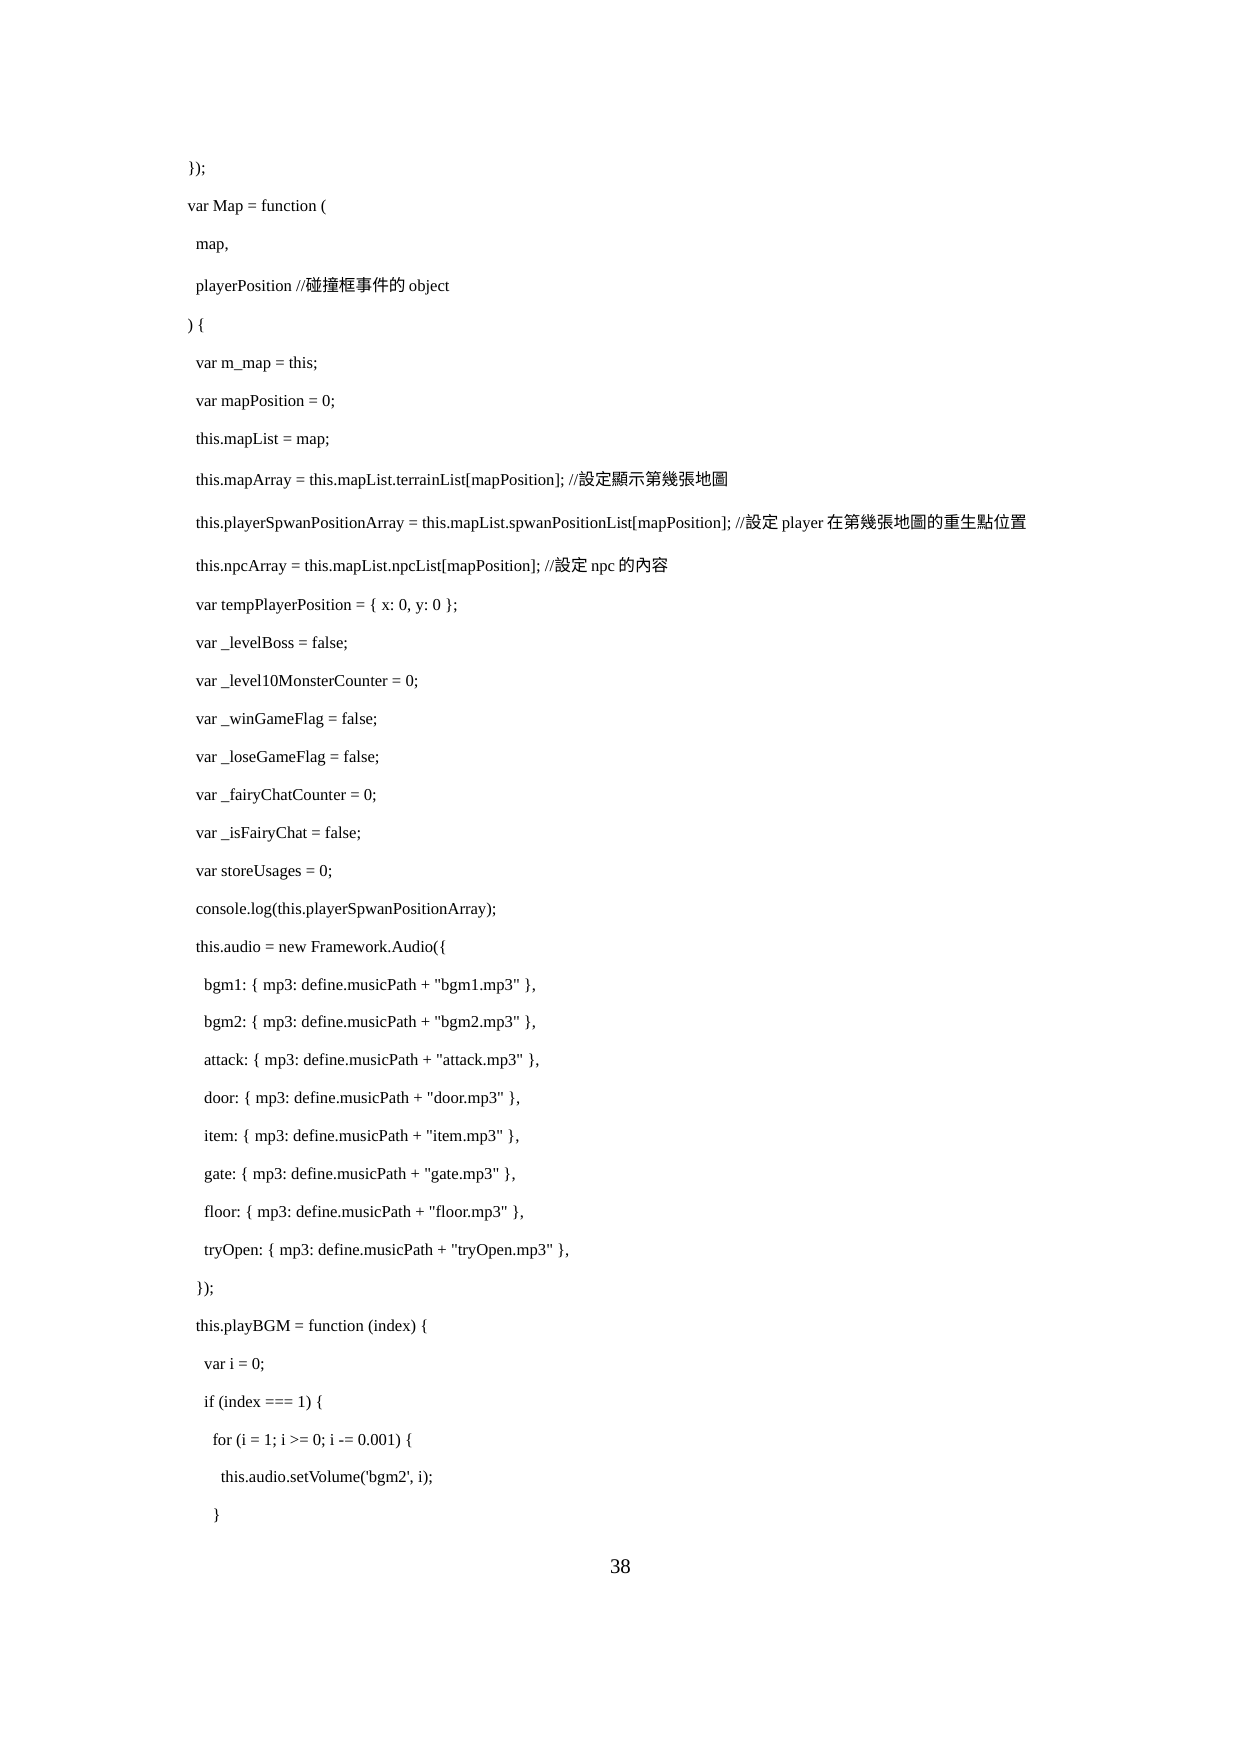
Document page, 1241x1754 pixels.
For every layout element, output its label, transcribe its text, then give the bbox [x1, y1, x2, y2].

text ) { [187, 315, 1053, 334]
text var Map = function ( [187, 196, 1053, 215]
text } [187, 1505, 1053, 1524]
text console.log(this.playerSpwanPositionArray); [187, 898, 1053, 918]
text }); [187, 158, 1053, 177]
text var i = 0; [187, 1353, 1053, 1373]
text var _levelBoss = false; [187, 633, 1053, 652]
text map, [187, 234, 1053, 253]
text gate: { mp3: define.musicPath + "gate.mp3" }, [187, 1164, 1053, 1183]
text this.mapList = map; [187, 428, 1053, 448]
text var m_map = this; [187, 353, 1053, 372]
text if (index === 1) { [187, 1391, 1053, 1411]
text this.npcArray = this.mapList.npcList[mapPosition]; //設定npc的內容 [187, 552, 1053, 576]
text var mapPosition = 0; [187, 391, 1053, 410]
text this.mapArray = this.mapList.terrainList[mapPosition]; //設定顯示第幾張地圖 [187, 466, 1053, 491]
text item: { mp3: define.musicPath + "item.mp3" }, [187, 1126, 1053, 1145]
text bgm1: { mp3: define.musicPath + "bgm1.mp3" }, [187, 974, 1053, 993]
text for (i = 1; i >= 0; i -= 0.001) { [187, 1429, 1053, 1448]
text attack: { mp3: define.musicPath + "attack.mp3" }, [187, 1050, 1053, 1069]
text this.audio = new Framework.Audio({ [187, 936, 1053, 956]
text var _loseGameFlag = false; [187, 747, 1053, 766]
text bgm2: { mp3: define.musicPath + "bgm2.mp3" }, [187, 1012, 1053, 1031]
text var tempPlayerPosition = { x: 0, y: 0 }; [187, 595, 1053, 614]
text var _level10MonsterCounter = 0; [187, 671, 1053, 690]
text floor: { mp3: define.musicPath + "floor.mp3" }, [187, 1202, 1053, 1221]
text var _fairyChatCounter = 0; [187, 785, 1053, 804]
text tryOpen: { mp3: define.musicPath + "tryOpen.mp3" }, [187, 1240, 1053, 1259]
text playerPosition //碰撞框事件的object [187, 272, 1053, 296]
text var storeUsages = 0; [187, 861, 1053, 880]
text this.audio.setVolume('bgm2', i); [187, 1467, 1053, 1486]
text this.playBGM = function (index) { [187, 1316, 1053, 1335]
text var _winGameFlag = false; [187, 709, 1053, 728]
text }); [187, 1278, 1053, 1297]
text door: { mp3: define.musicPath + "door.mp3" }, [187, 1088, 1053, 1107]
text var _isFairyChat = false; [187, 823, 1053, 842]
text this.playerSpwanPositionArray = this.mapList.spwanPositionList[mapPosition]; //設定player在第幾張地圖的重生點位置 [187, 509, 1053, 533]
